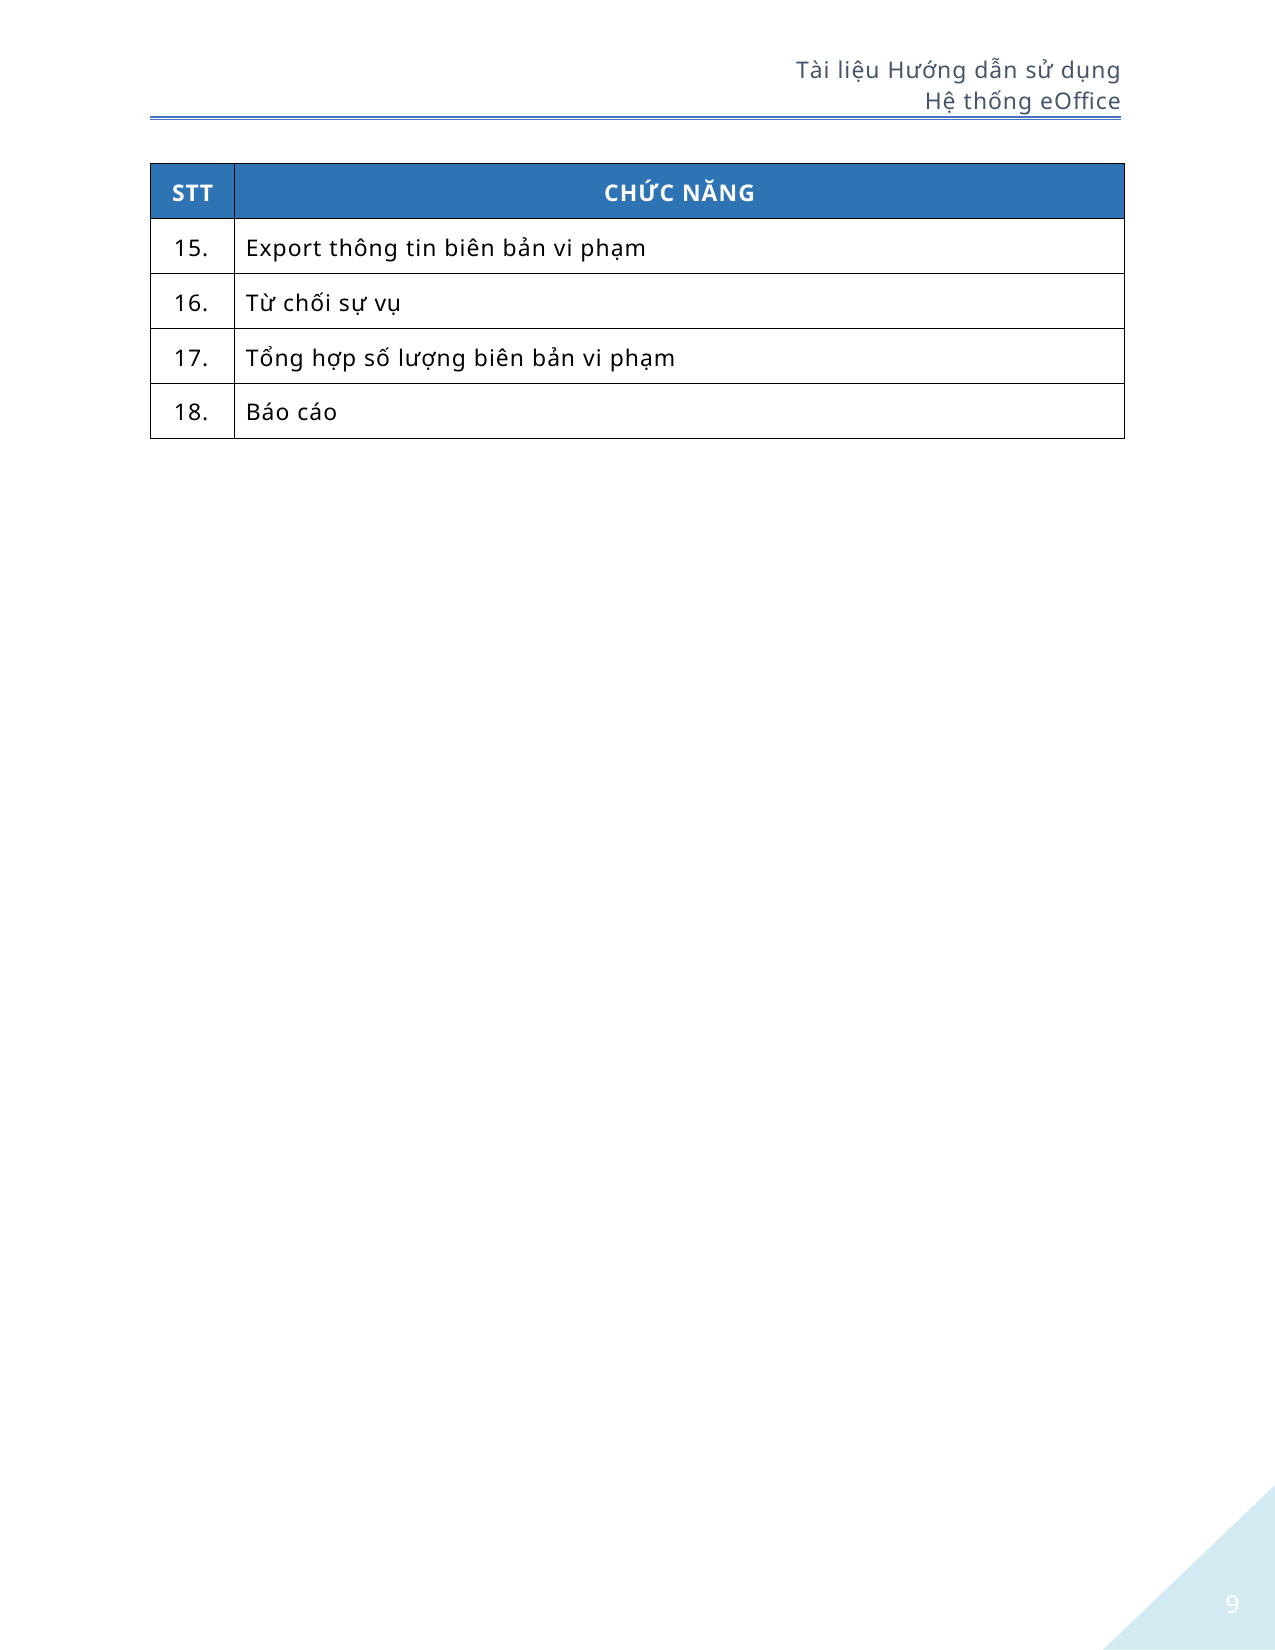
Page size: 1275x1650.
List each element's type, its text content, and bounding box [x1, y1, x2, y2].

table_cell [151, 219, 234, 273]
table_header STT [151, 164, 234, 218]
table_cell Báo cáo [235, 384, 1124, 438]
table_cell Tổng hợp số lượng biên bản vi phạm [235, 329, 1124, 383]
table_header CHỨC NĂNG [235, 164, 1124, 218]
table_cell [151, 274, 234, 328]
table_cell Từ chối sự vụ [235, 274, 1124, 328]
table_cell [151, 329, 234, 383]
table_cell Export thông tin biên bản vi phạm [235, 219, 1124, 273]
table_cell [151, 384, 234, 438]
